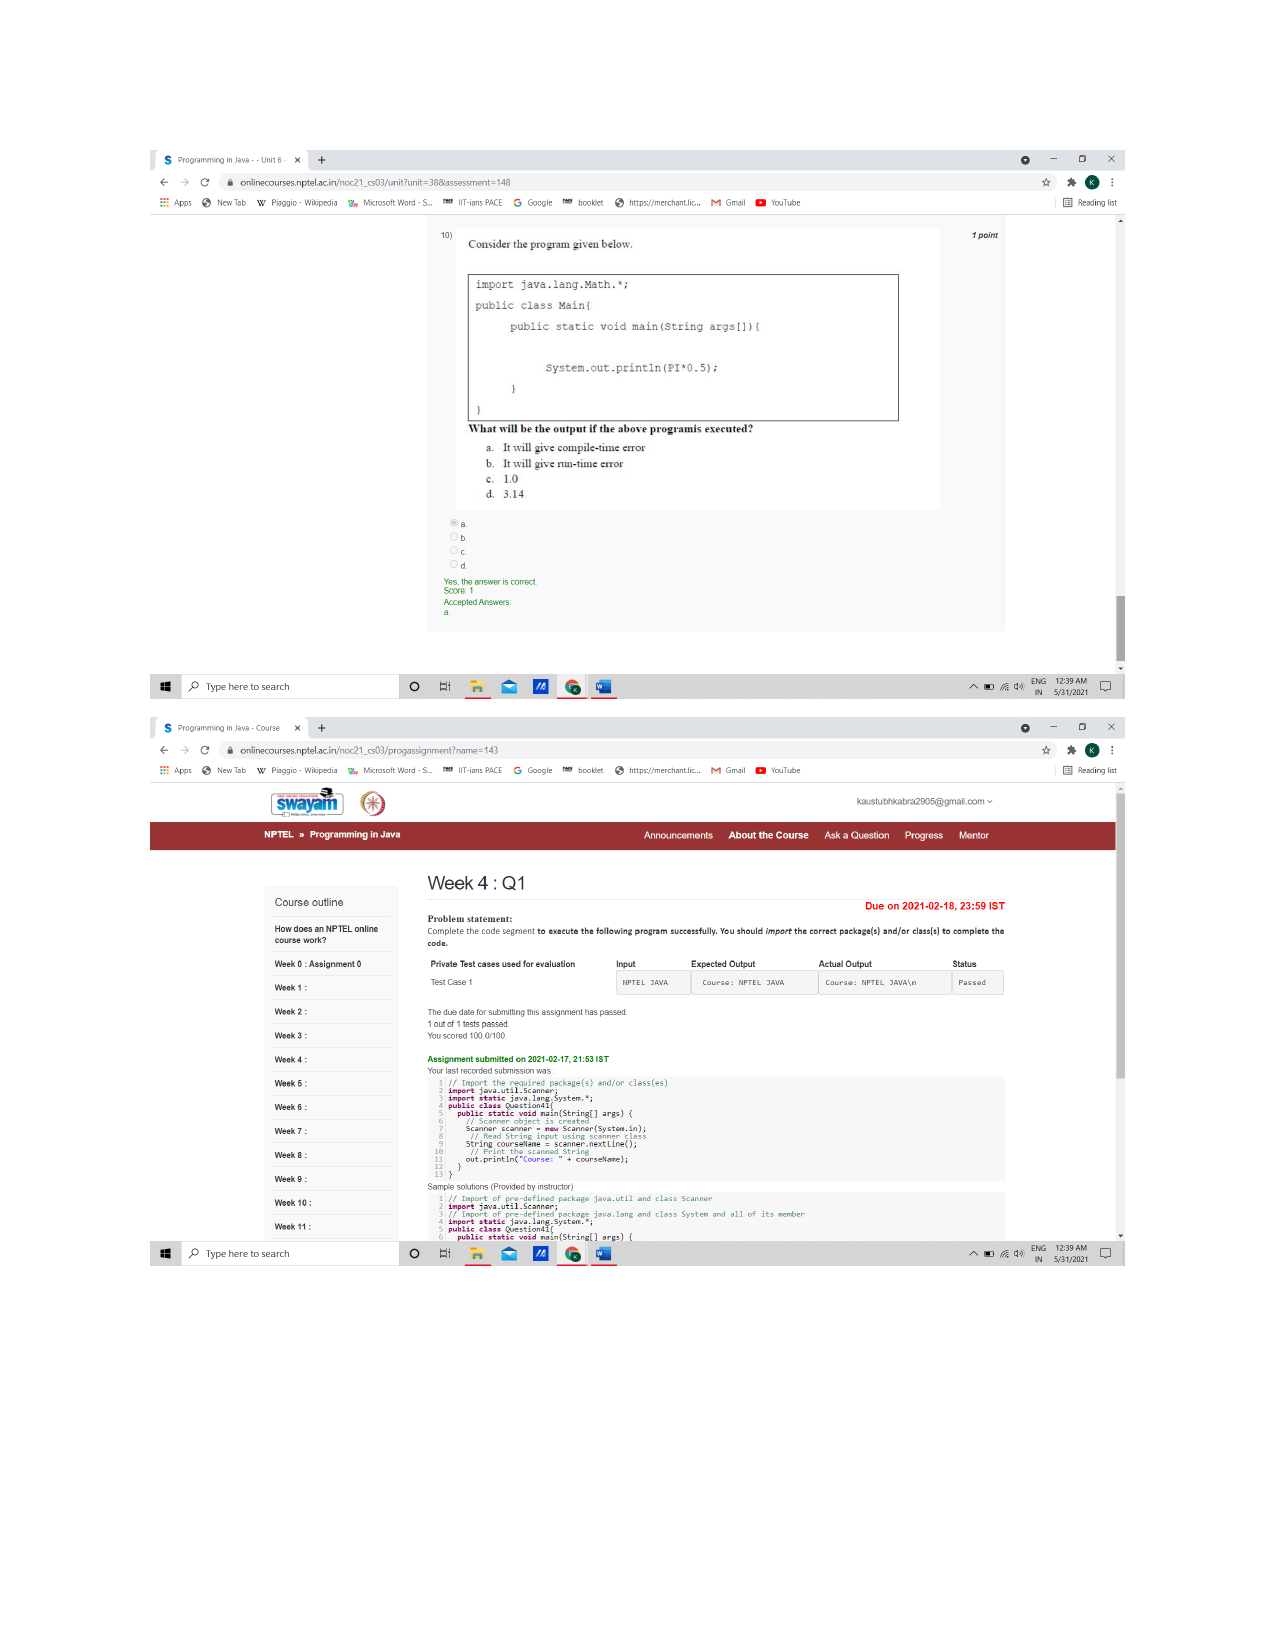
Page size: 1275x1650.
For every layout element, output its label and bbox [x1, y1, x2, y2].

picture [150, 717, 1125, 1266]
picture [150, 150, 1125, 699]
